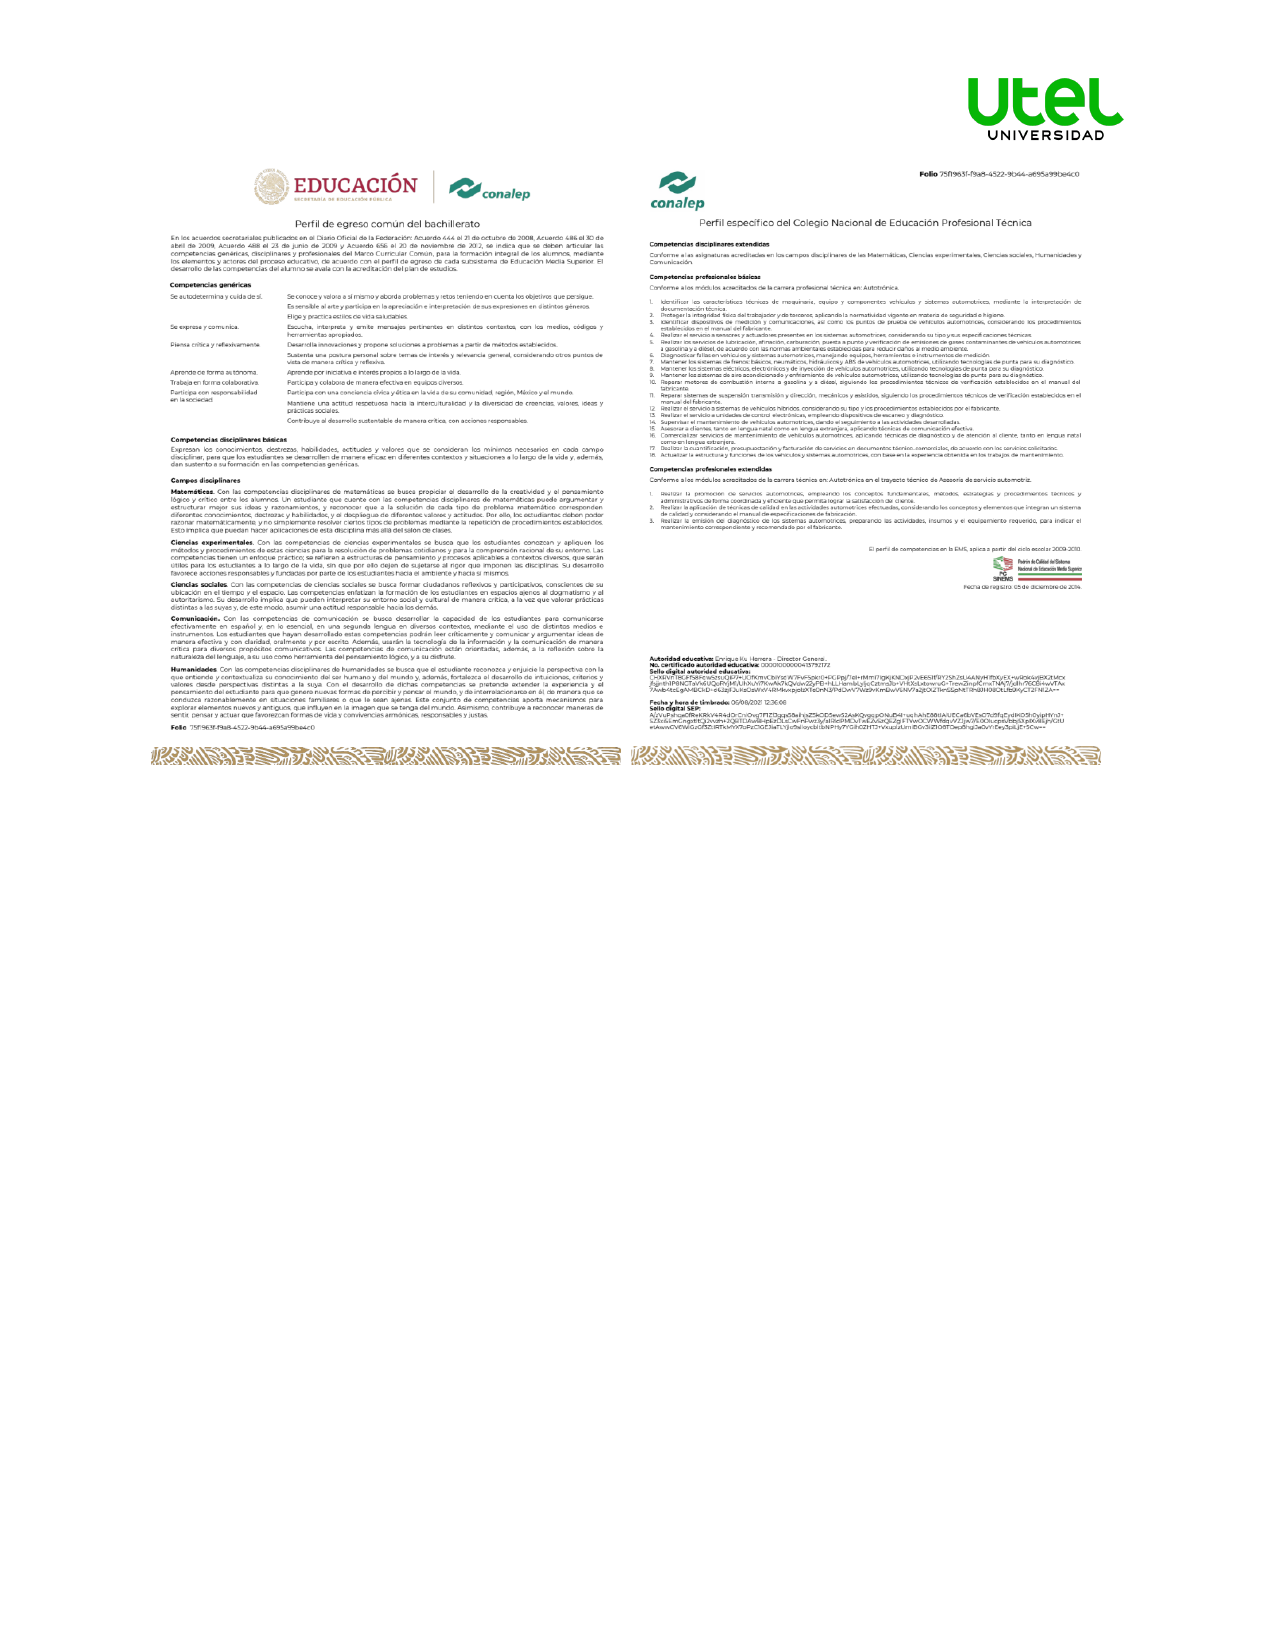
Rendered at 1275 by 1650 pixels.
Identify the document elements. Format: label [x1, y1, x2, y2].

picture [150, 150, 621, 765]
picture [965, 73, 1125, 145]
picture [631, 150, 1101, 765]
